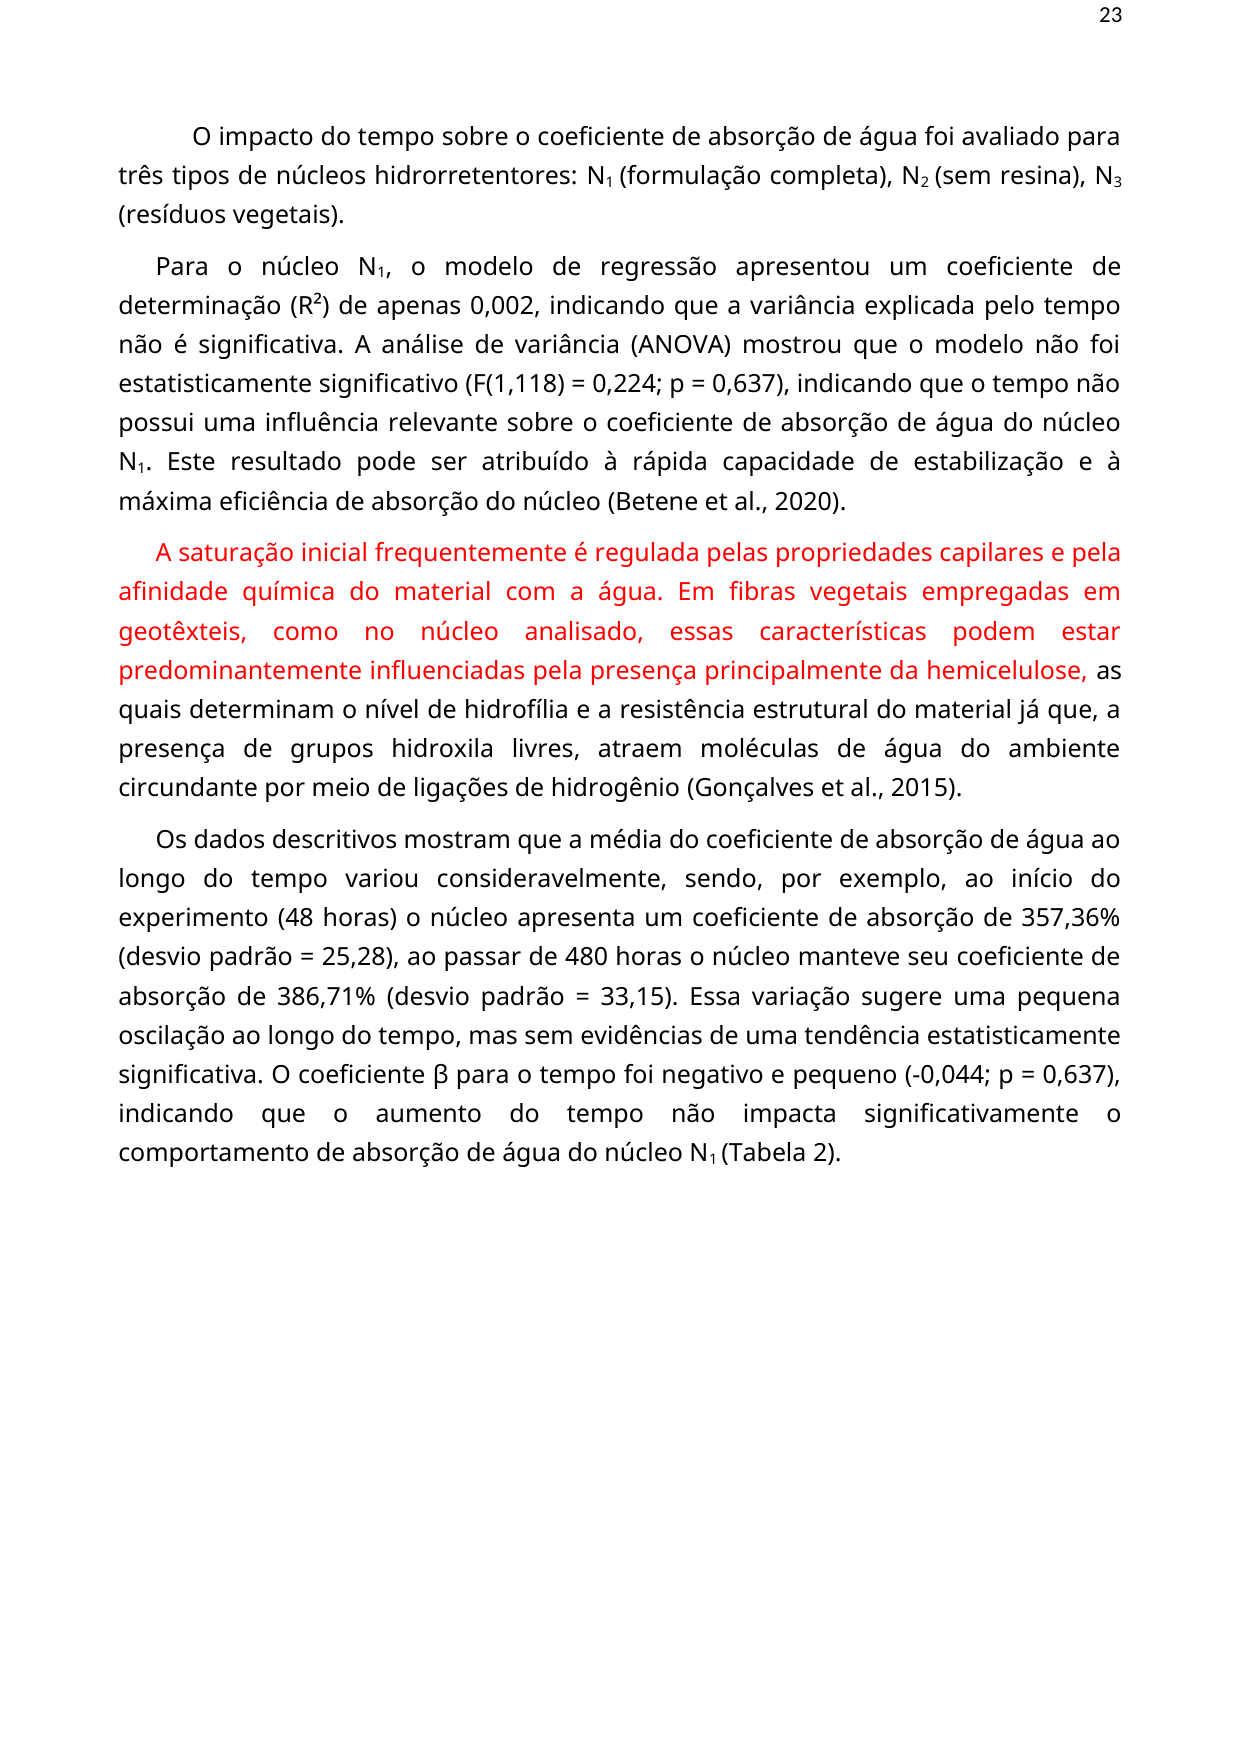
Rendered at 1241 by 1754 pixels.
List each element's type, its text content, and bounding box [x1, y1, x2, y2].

text Os dados descritivos mostram que a média do coeficiente de absorção de água ao longo do tempo variou consideravelmente, sendo, por exemplo, ao início do experimento (48 horas) o núcleo apresenta um coeficiente de absorção de 357,36% (desvio padrão = 25,28), ao passar de 480 horas o núcleo manteve seu coeficiente de absorção de 386,71% (desvio padrão = 33,15). Essa variação sugere uma pequena oscilação ao longo do tempo, mas sem evidências de uma tendência estatisticamente significativa. O coeficiente β para o tempo foi negativo e pequeno (-0,044; p = 0,637), indicando que o aumento do tempo não impacta significativamente o comportamento de absorção de água do núcleo N1 (Tabela 2). [118, 821, 1122, 1169]
text Para o núcleo N1, o modelo de regressão apresentou um coeficiente de determinação (R²) de apenas 0,002, indicando que a variância explicada pelo tempo não é significativa. A análise de variância (ANOVA) mostrou que o modelo não foi estatisticamente significativo (F(1,118) = 0,224; p = 0,637), indicando que o tempo não possui uma influência relevante sobre o coeficiente de absorção de água do núcleo N1. Este resultado pode ser atribuído à rápida capacidade de estabilização e à máxima eficiência de absorção do núcleo . [118, 248, 1122, 517]
text O impacto do tempo sobre o coeficiente de absorção de água foi avaliado para três tipos de núcleos hidrorretentores: N1 (formulação completa), N2 (sem resina), N3 (resíduos vegetais). [118, 118, 1122, 231]
text A saturação inicial frequentemente é regulada pelas propriedades capilares e pela afinidade química do material com a água. Em fibras vegetais empregadas em geotêxteis, como no núcleo analisado, essas características podem estar predominantemente influenciadas pela presença principalmente da hemicelulose, as quais determinam o nível de hidrofília e a resistência estrutural do material já que, a presença de grupos hidroxila livres, atraem moléculas de água do ambiente circundante por meio de ligações de hidrogênio . [118, 535, 1122, 804]
